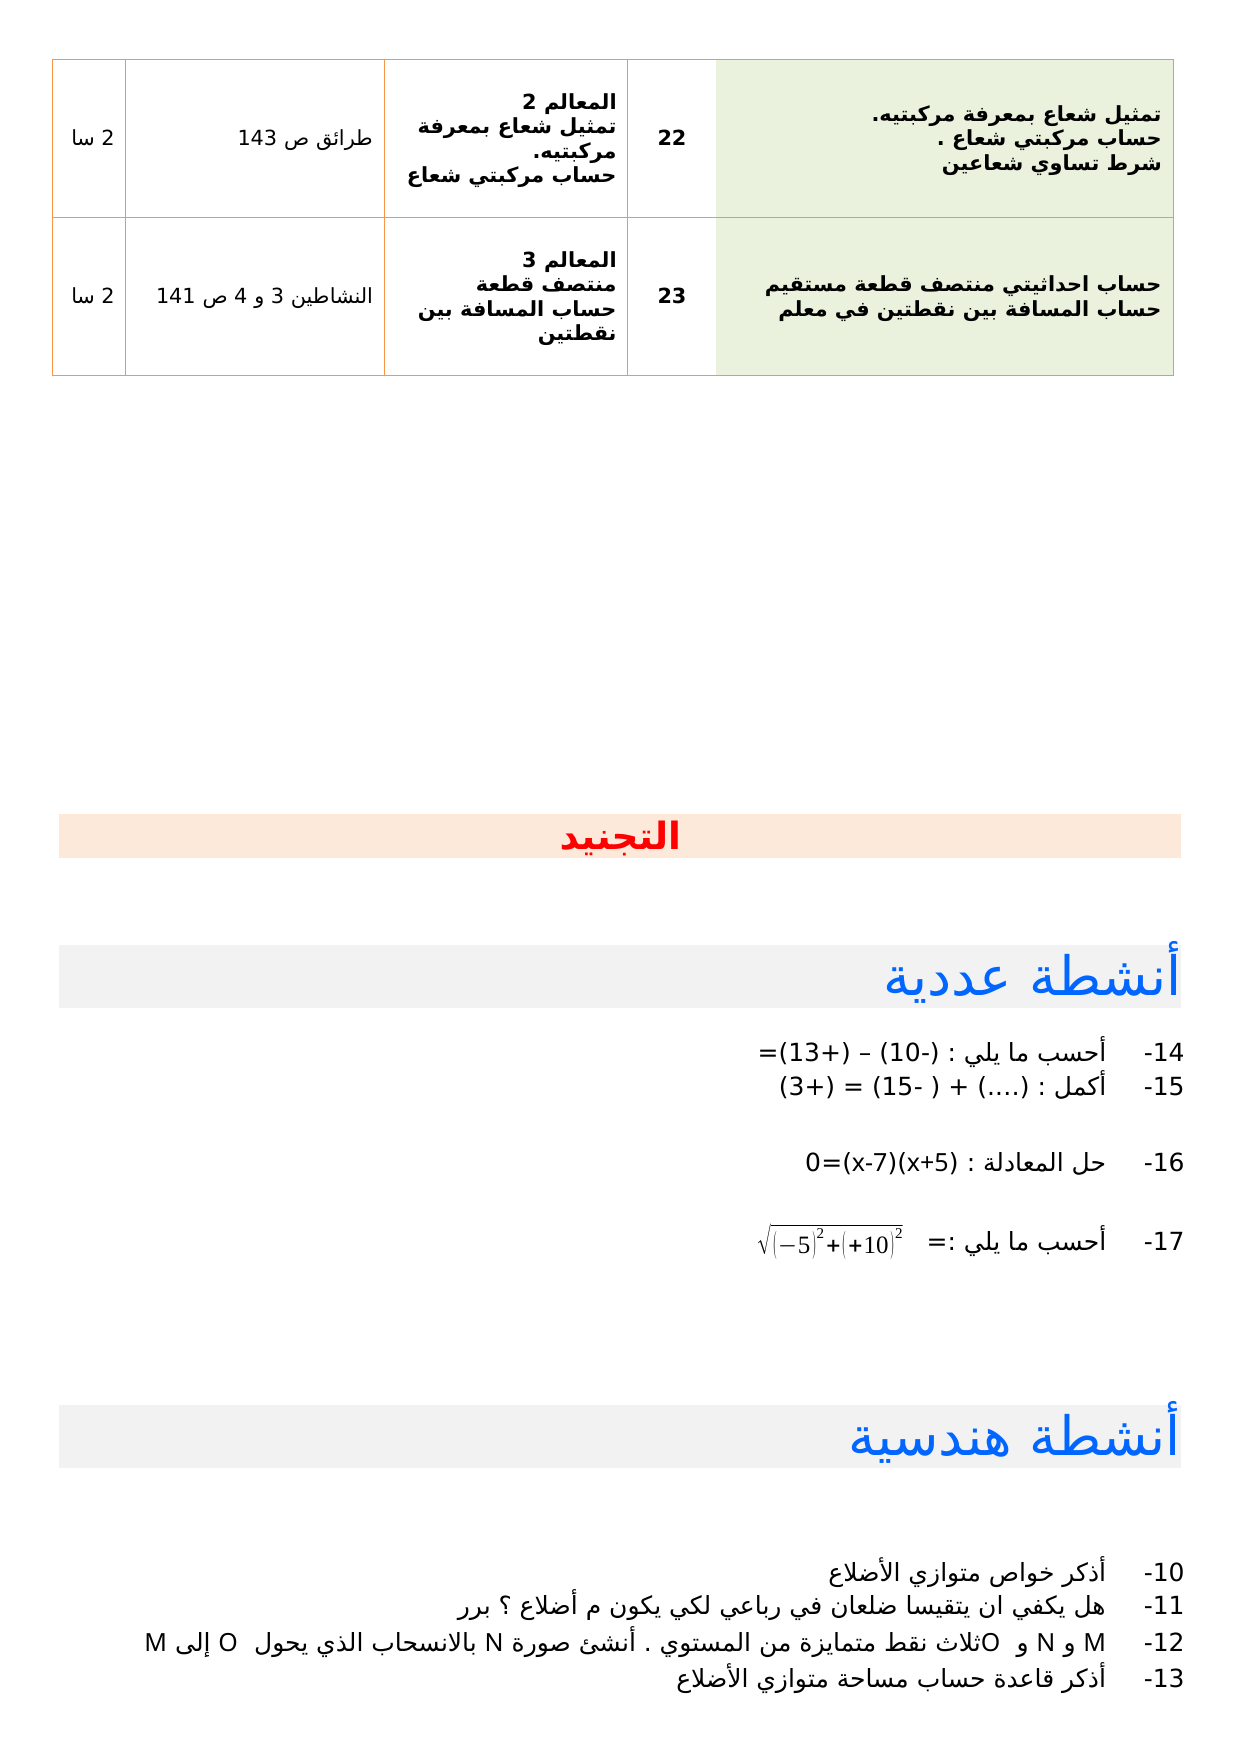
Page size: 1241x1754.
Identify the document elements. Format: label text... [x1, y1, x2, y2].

text أنشطة عددية [59, 945, 1181, 1008]
list أذكر خواص متوازي الأضلاع [59, 1558, 1144, 1587]
list أكمل : (….) + ( -15) = (+3) [59, 1072, 1144, 1101]
list أذكر قاعدة حساب مساحة متوازي الأضلاع [59, 1664, 1144, 1693]
table_cell طرائق ص 143 [126, 60, 384, 217]
text أنشطة هندسية [59, 1405, 1181, 1468]
list هل يكفي ان يتقيسا ضلعان في رباعي لكي يكون م أضلاع ؟ برر [59, 1592, 1144, 1621]
table_cell حساب احداثيتي منتصف قطعة مستقيم حساب المسافة بين نقطتين في معلم [716, 218, 1173, 375]
table_cell 22 [628, 60, 716, 217]
table_cell المعالم 3 منتصف قطعة حساب المسافة بين نقطتين [385, 218, 627, 375]
text التجنيد [59, 814, 1181, 858]
table_cell تمثيل شعاع بمعرفة مركبتيه. حساب مركبتي شعاع . شرط تساوي شعاعين [716, 60, 1173, 217]
list M و N و Oثلاث نقط متمايزة من المستوي . أنشئ صورة N بالانسحاب الذي يحول O إلى M [59, 1625, 1144, 1659]
list حل المعادلة : (x+5)(x-7)=0 [59, 1145, 1144, 1179]
list أحسب ما يلي : (-10) – (+13)= [59, 1039, 1144, 1068]
list أحسب ما يلي := [59, 1223, 1144, 1259]
table_cell 23 [628, 218, 716, 375]
table_cell النشاطين 3 و 4 ص 141 [126, 218, 384, 375]
table_cell 2 سا [53, 218, 125, 375]
table_cell 2 سا [53, 60, 125, 217]
table_cell المعالم 2 تمثيل شعاع بمعرفة مركبتيه. حساب مركبتي شعاع [385, 60, 627, 217]
